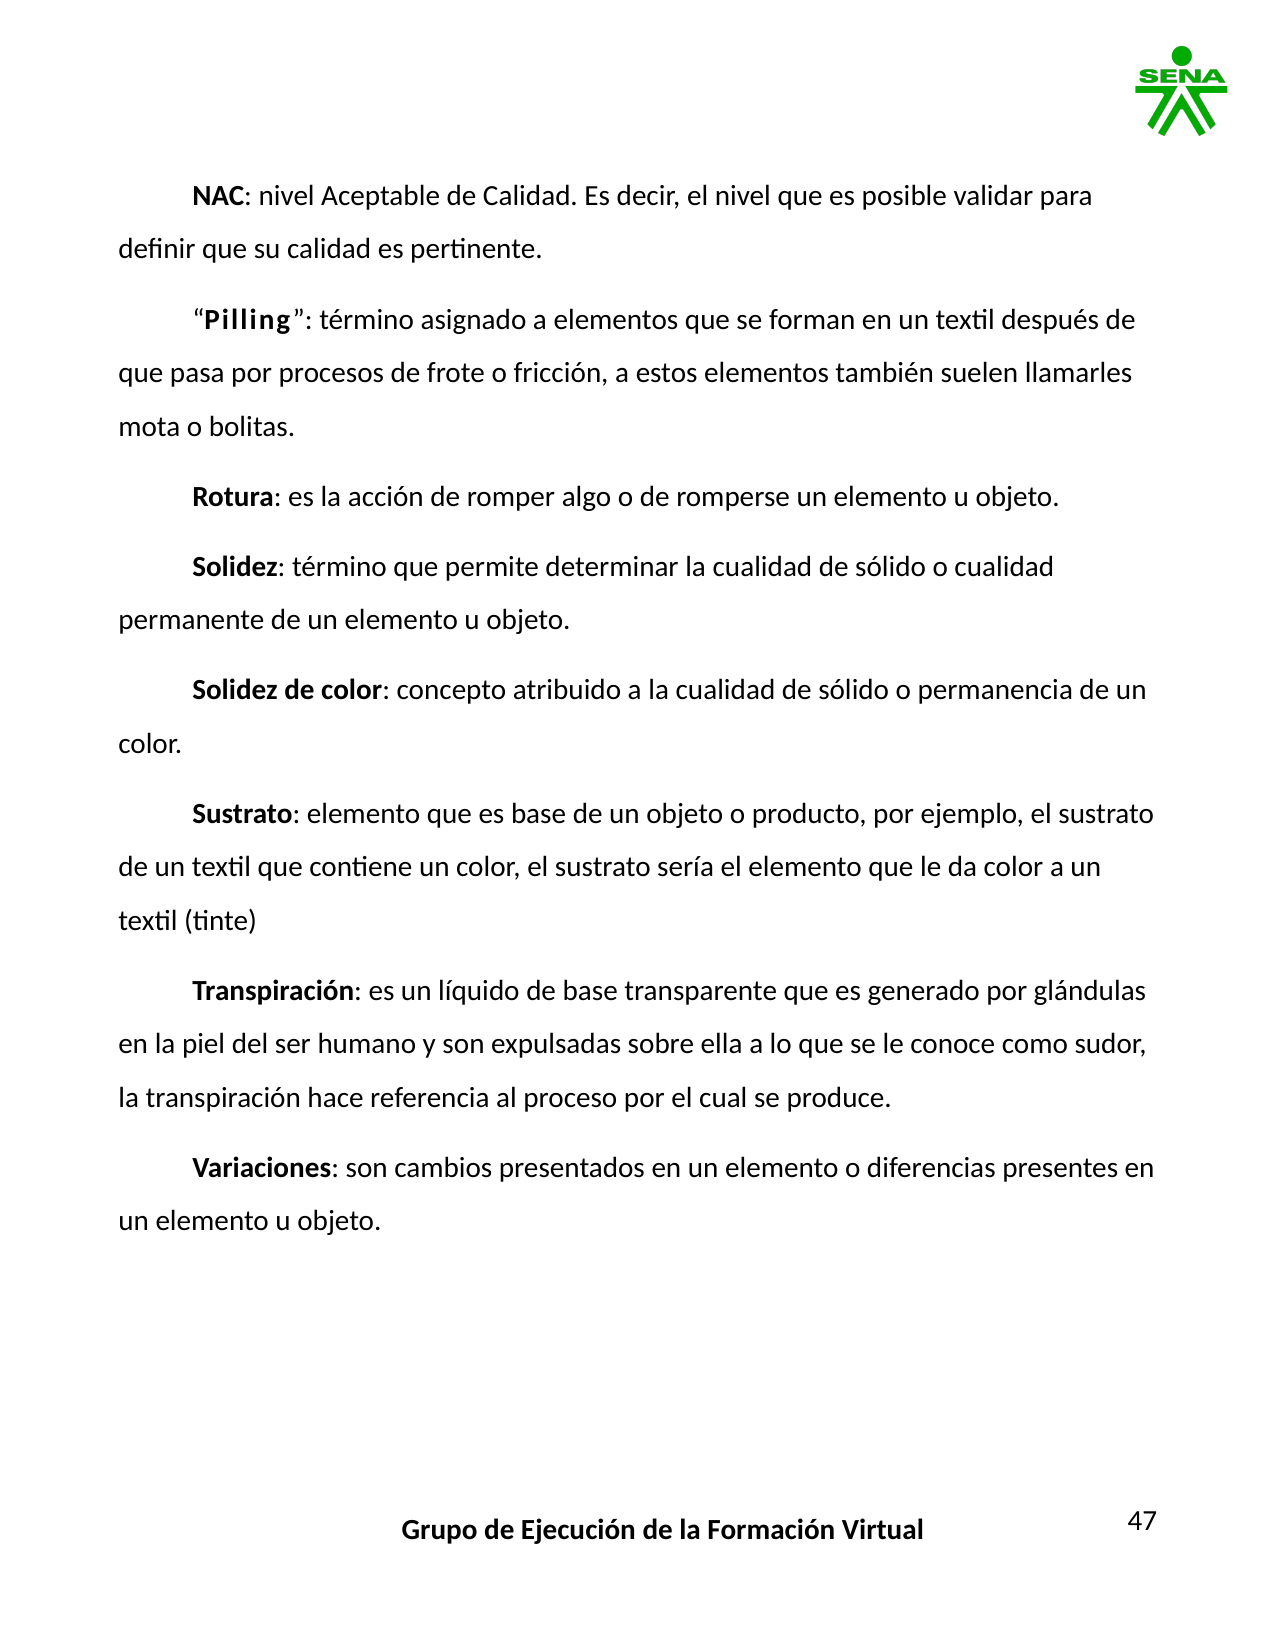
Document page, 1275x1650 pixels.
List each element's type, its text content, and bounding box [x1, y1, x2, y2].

text Solidez de color: concepto atribuido a la cualidad de sólido o permanencia de un color. [118, 671, 1157, 760]
text Sustrato: elemento que es base de un objeto o producto, por ejemplo, el sustrato de un textil que contiene un color, el sustrato sería el elemento que le da color a un textil (tinte) [118, 795, 1157, 937]
picture [1135, 46, 1228, 136]
text “Pilling”: término asignado a elementos que se forman en un textil después de que pasa por procesos de frote o fricción, a estos elementos también suelen llamarles mota o bolitas. [118, 301, 1157, 443]
text Transpiración: es un líquido de base transparente que es generado por glándulas en la piel del ser humano y son expulsadas sobre ella a lo que se le conoce como sudor, la transpiración hace referencia al proceso por el cual se produce. [118, 972, 1157, 1114]
text Solidez: término que permite determinar la cualidad de sólido o cualidad permanente de un elemento u objeto. [118, 548, 1157, 637]
text NAC: nivel Aceptable de Calidad. Es decir, el nivel que es posible validar para definir que su calidad es pertinente. [118, 177, 1157, 266]
text Rotura: es la acción de romper algo o de romperse un elemento u objeto. [118, 478, 1157, 513]
text Variaciones: son cambios presentados en un elemento o diferencias presentes en un elemento u objeto. [118, 1149, 1157, 1238]
